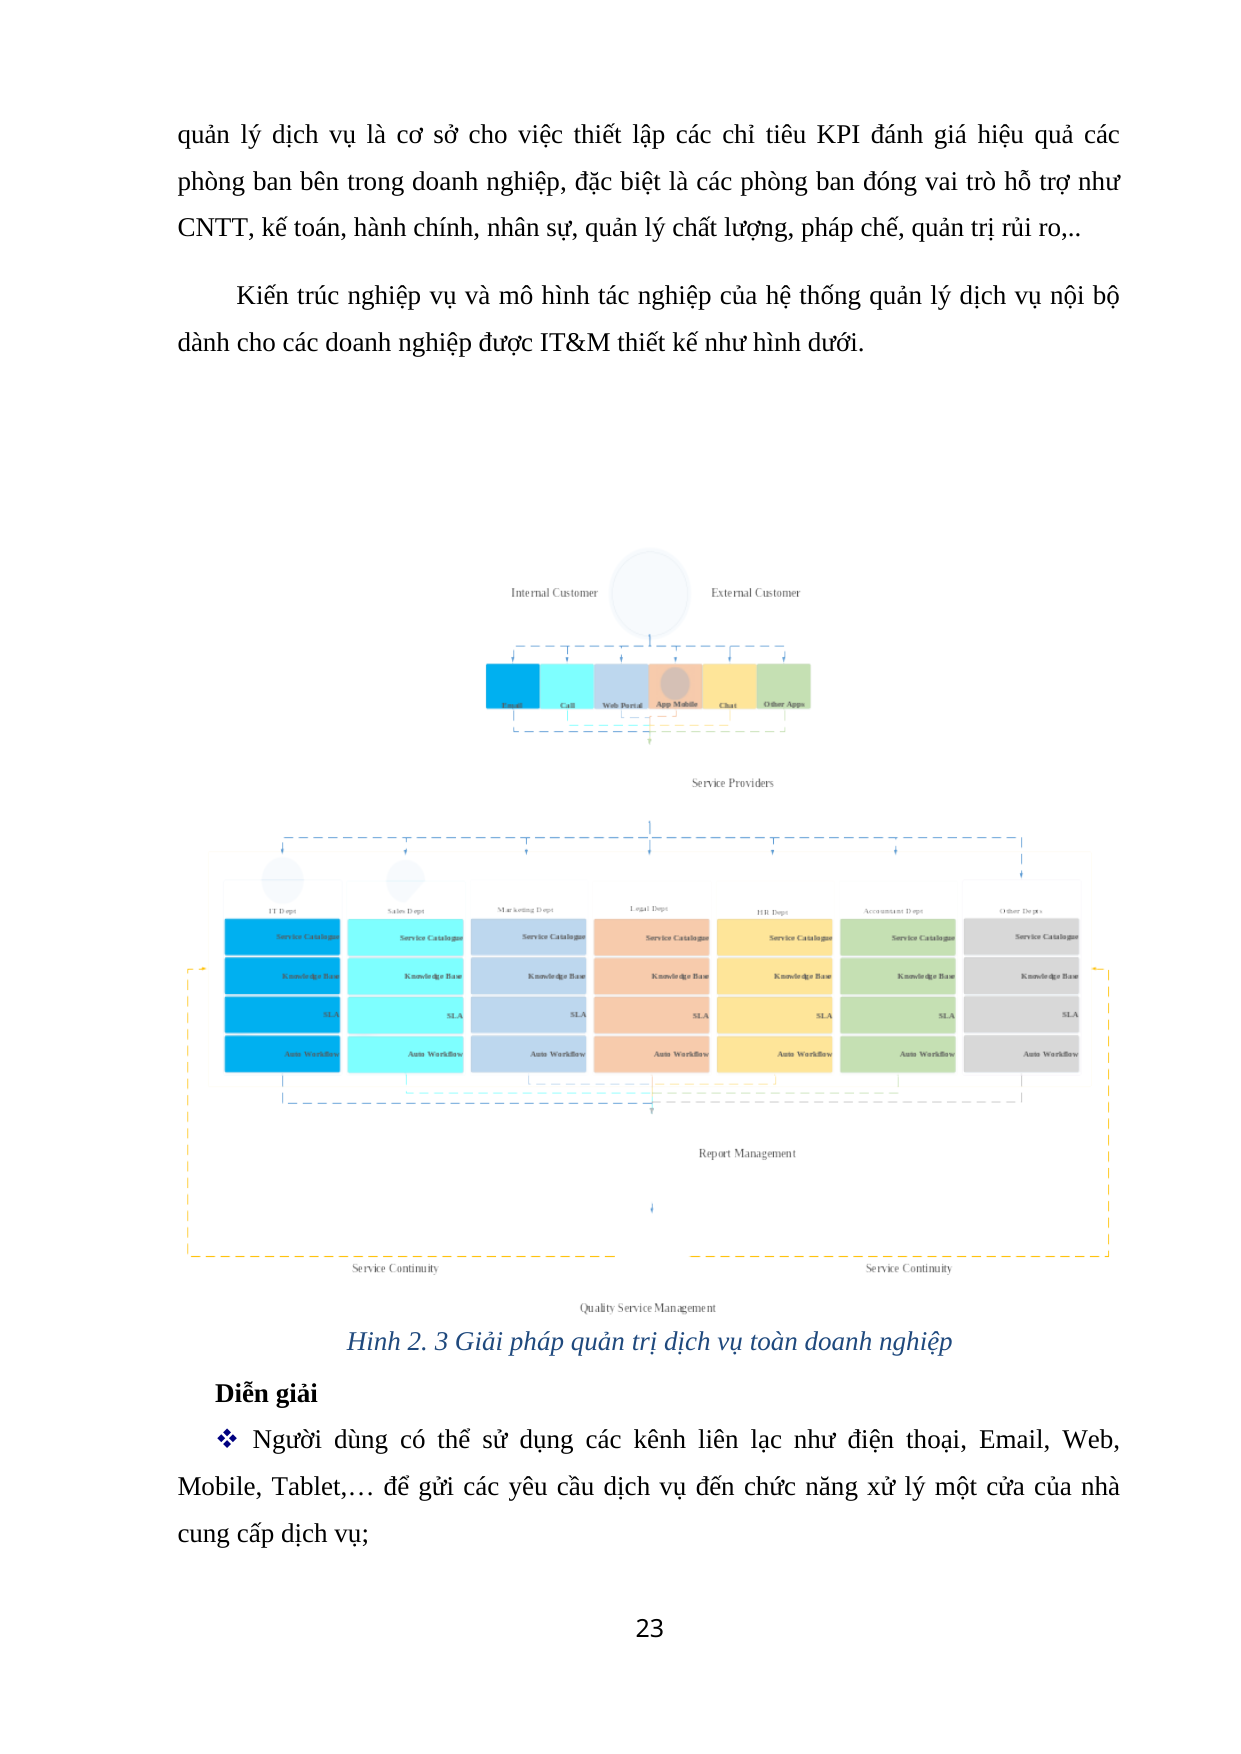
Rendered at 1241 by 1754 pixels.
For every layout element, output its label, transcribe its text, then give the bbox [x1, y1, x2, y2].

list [177, 118, 1122, 243]
text Hinh 2. 3 Giải pháp quản trị dịch vụ toàn doanh nghiệp [177, 1325, 1122, 1356]
list Kiến trúc nghiệp vụ và mô hình tác nghiệp của hệ thống quản lý dịch vụ nội bộ dành cho các doanh nghiệp được IT&M thiết kế như hình dưới. [177, 279, 1122, 357]
list Người dùng có thể sử dụng các kênh liên lạc như điện thoại, Email, Web, Mobile, Tablet,… để gửi các yêu cầu dịch vụ đến chức năng xử lý một cửa của nhà cung cấp dịch vụ; [177, 1423, 1122, 1548]
text Diễn giải [177, 1377, 1122, 1408]
